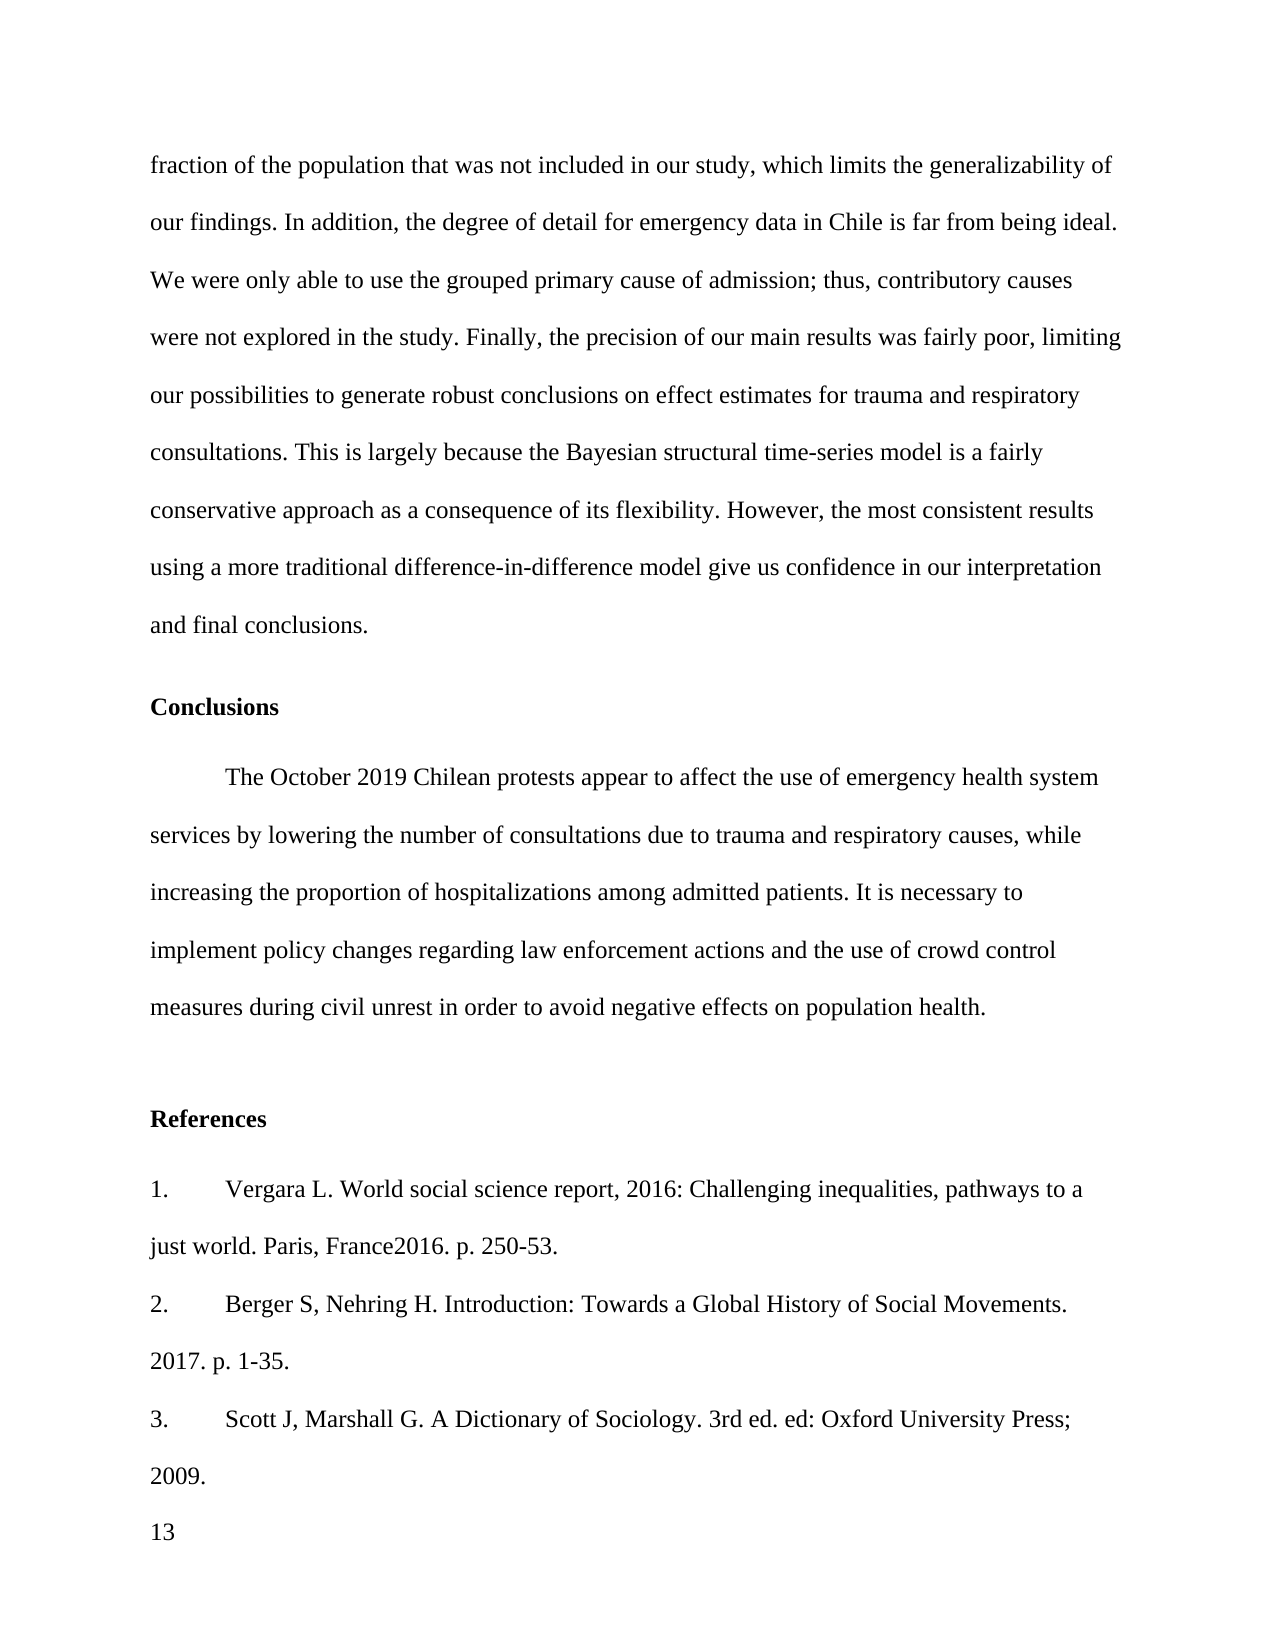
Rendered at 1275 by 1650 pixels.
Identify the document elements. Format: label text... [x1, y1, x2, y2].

text 3. Scott J, Marshall G. A Dictionary of Sociology. 3rd ed. ed: Oxford University Press; 2009. [150, 1404, 1125, 1490]
text The October 2019 Chilean protests appear to affect the use of emergency health system services by lowering the number of consultations due to trauma and respiratory causes, while increasing the proportion of hospitalizations among admitted patients. It is necessary to implement policy changes regarding law enforcement actions and the use of crowd control measures during civil unrest in order to avoid negative effects on population health. [150, 762, 1125, 1021]
subtitle References [150, 1104, 1125, 1132]
text 2. Berger S, Nehring H. Introduction: Towards a Global History of Social Movements. 2017. p. 1-35. [150, 1289, 1125, 1375]
subtitle Conclusions [150, 692, 1125, 721]
text 1. Vergara L. World social science report, 2016: Challenging inequalities, pathways to a just world. Paris, France2016. p. 250-53. [150, 1174, 1125, 1260]
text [150, 150, 1125, 639]
